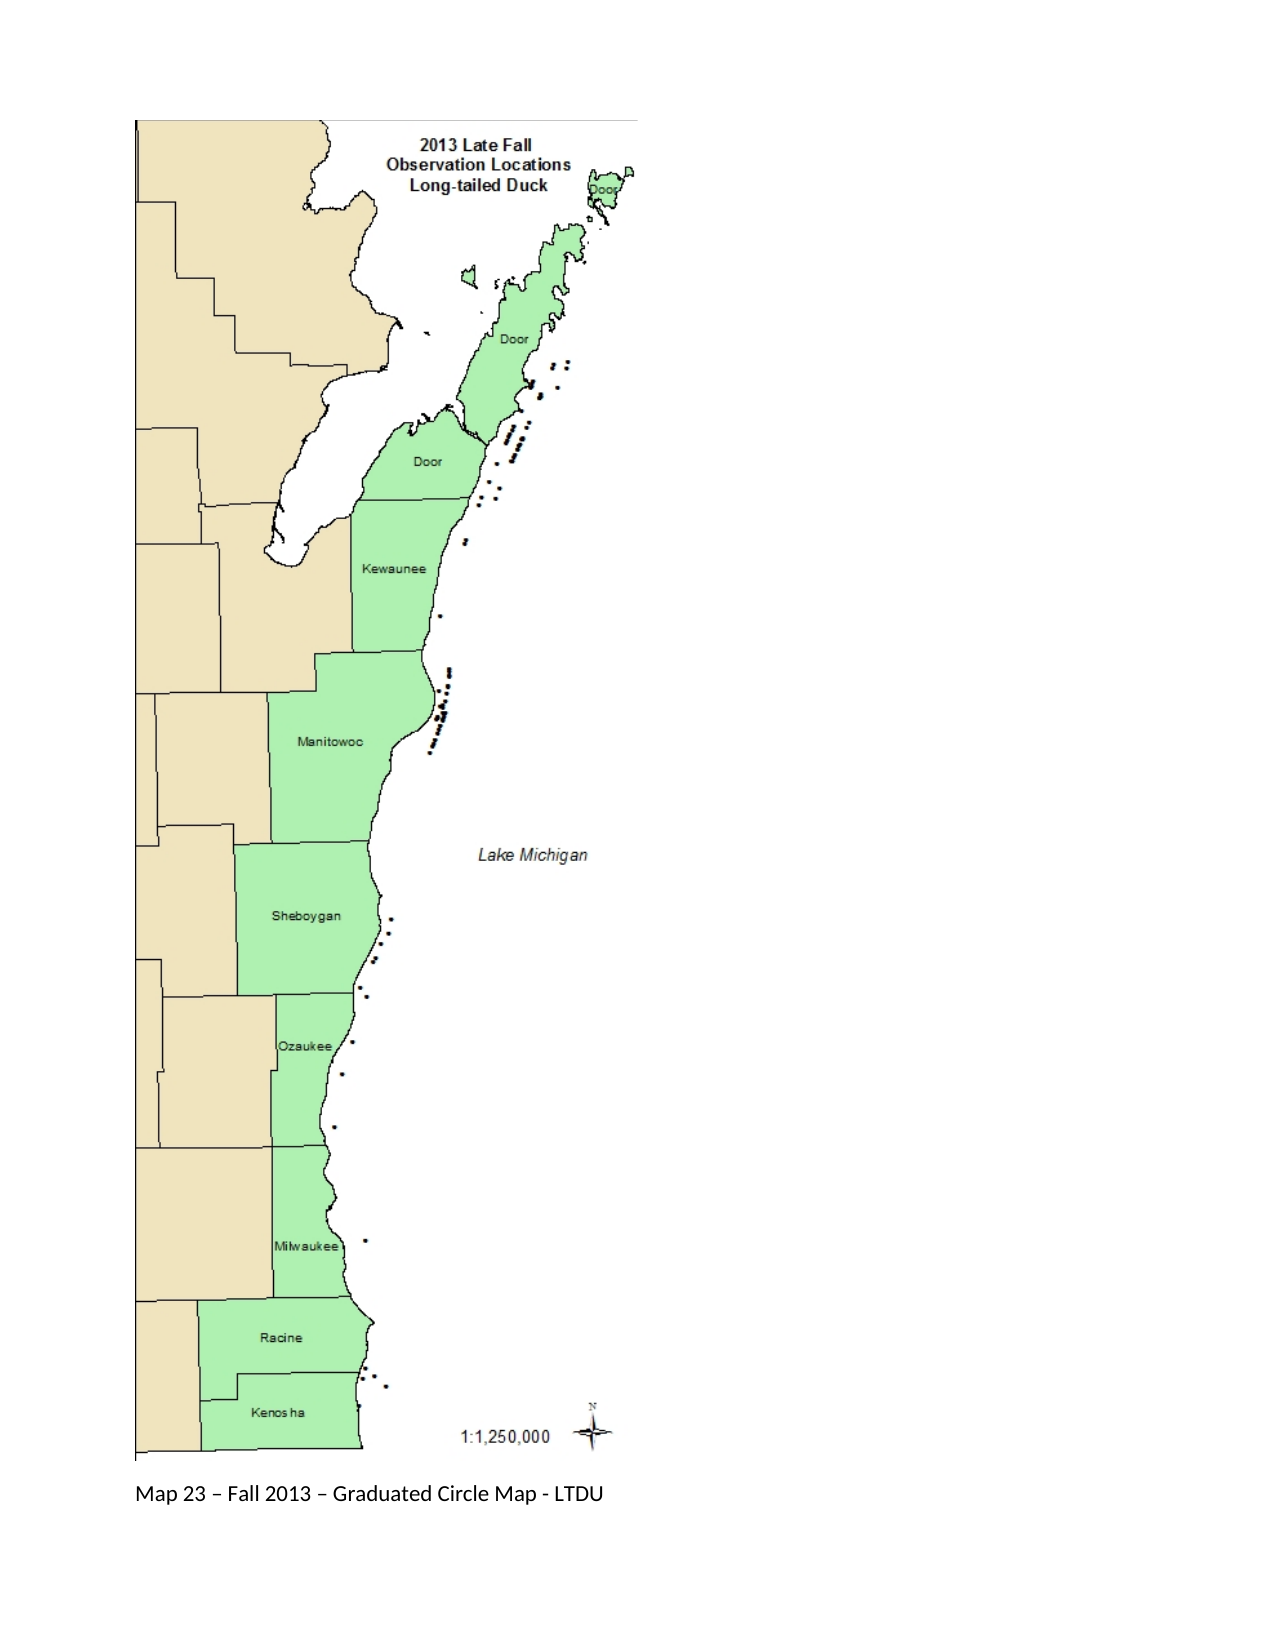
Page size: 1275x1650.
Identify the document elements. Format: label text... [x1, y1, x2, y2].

picture [135, 120, 638, 1461]
text Map 23 – Fall 2013 – Graduated Circle Map - LTDU [135, 1479, 1140, 1507]
